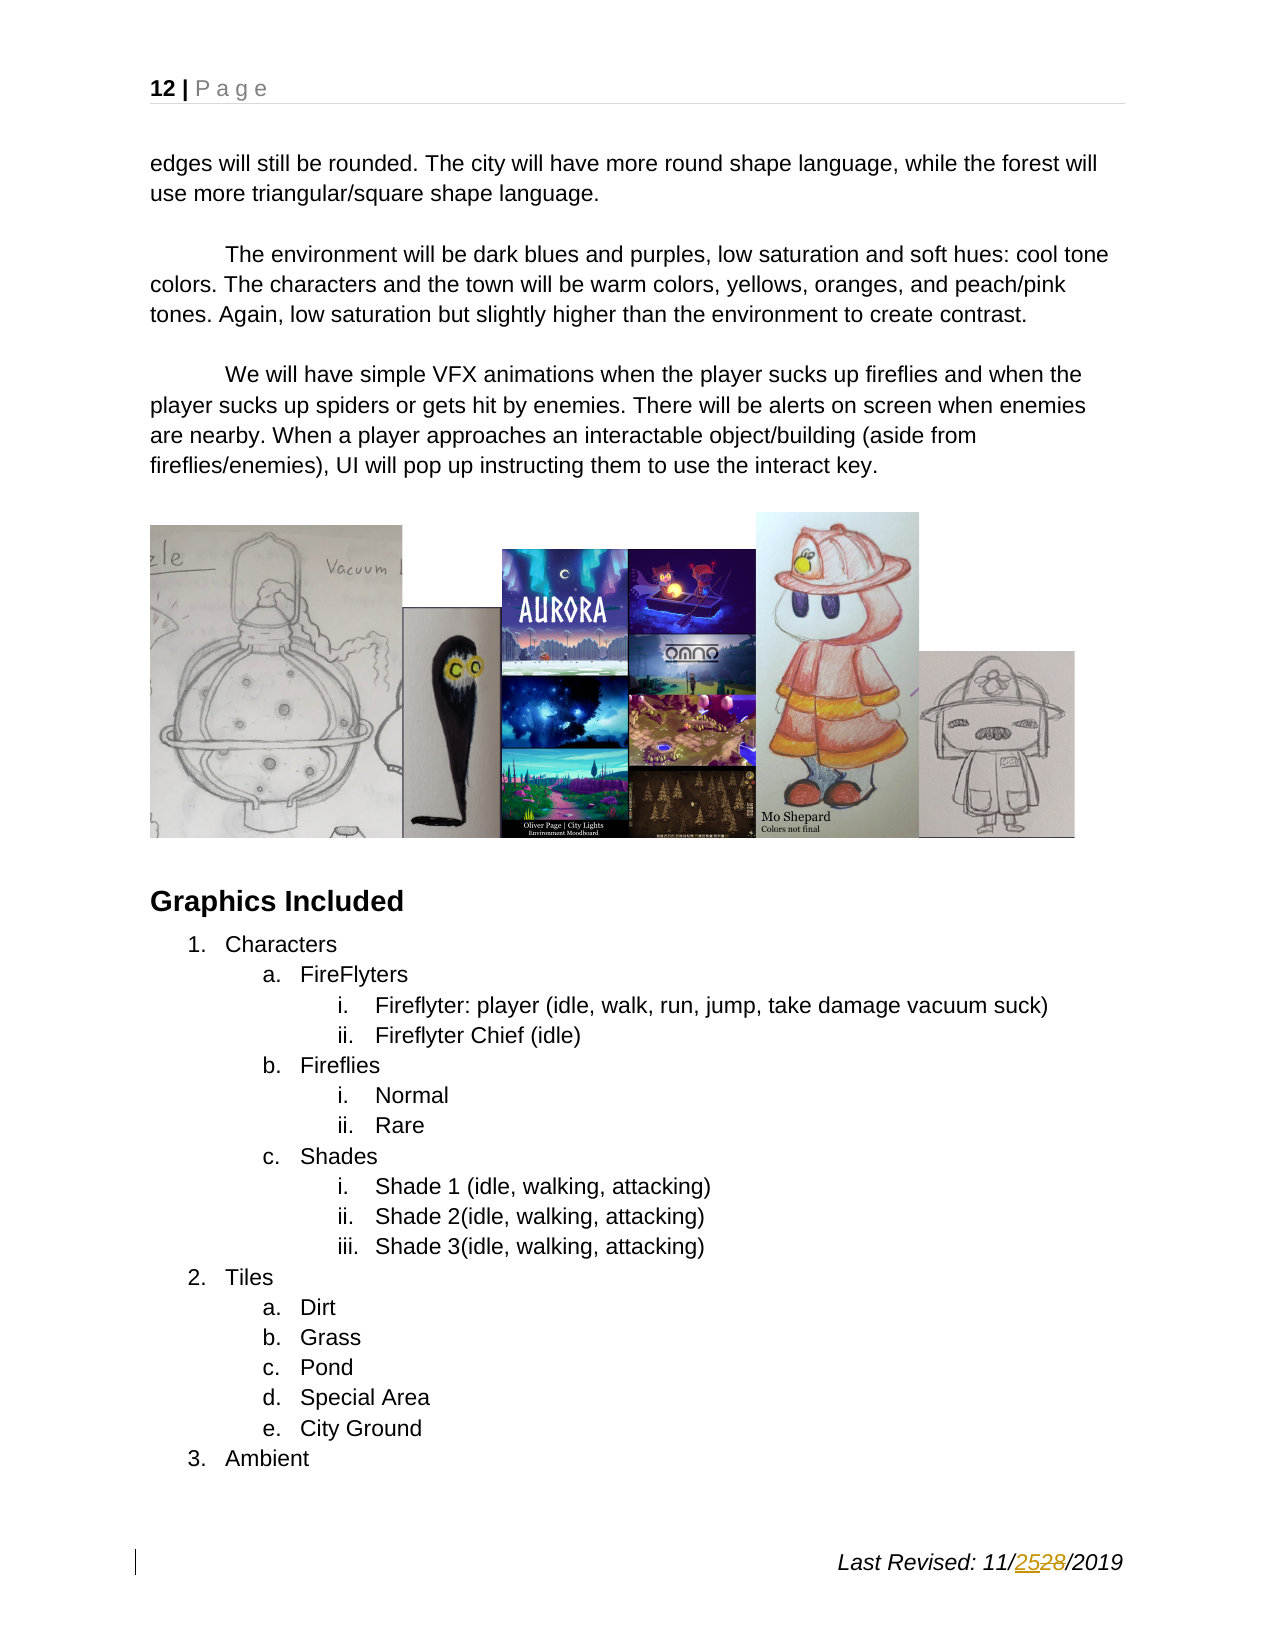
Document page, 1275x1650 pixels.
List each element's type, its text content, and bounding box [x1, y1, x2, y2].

list Dirt [262, 1294, 1125, 1320]
list Normal [337, 1082, 1125, 1108]
list Shade 3(idle, walking, attacking) [337, 1233, 1125, 1259]
list Grass [262, 1324, 1125, 1350]
text The environment will be dark blues and purples, low saturation and soft hues: cool tone colors. The characters and the town will be warm colors, yellows, oranges, and peach/pink tones. Again, low saturation but slightly higher than the environment to create contrast. [150, 241, 1125, 327]
list Fireflyter Chief (idle) [337, 1022, 1125, 1048]
list Special Area [262, 1384, 1125, 1411]
list Ambient [187, 1445, 1125, 1471]
list Fireflies [262, 1052, 1125, 1078]
list City Ground [262, 1414, 1125, 1441]
list Shade 1 (idle, walking, attacking) [337, 1173, 1125, 1199]
list Tiles [187, 1263, 1125, 1290]
list Pond [262, 1354, 1125, 1380]
picture [150, 512, 1075, 838]
list Rare [337, 1112, 1125, 1139]
list Shade 2(idle, walking, attacking) [337, 1203, 1125, 1229]
list Fireflyter: player (idle, walk, run, jump, take damage vacuum suck) [337, 992, 1125, 1018]
list Characters [187, 931, 1125, 957]
subtitle Graphics Included [150, 884, 1125, 918]
list FireFlyters [262, 961, 1125, 988]
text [150, 150, 1125, 207]
list Shades [262, 1143, 1125, 1169]
text We will have simple VFX animations when the player sucks up fireflies and when the player sucks up spiders or gets hit by enemies. There will be alerts on screen when enemies are nearby. When a player approaches an interactable object/building (aside from fireflies/enemies), UI will pop up instructing them to use the interact key. [150, 361, 1125, 478]
